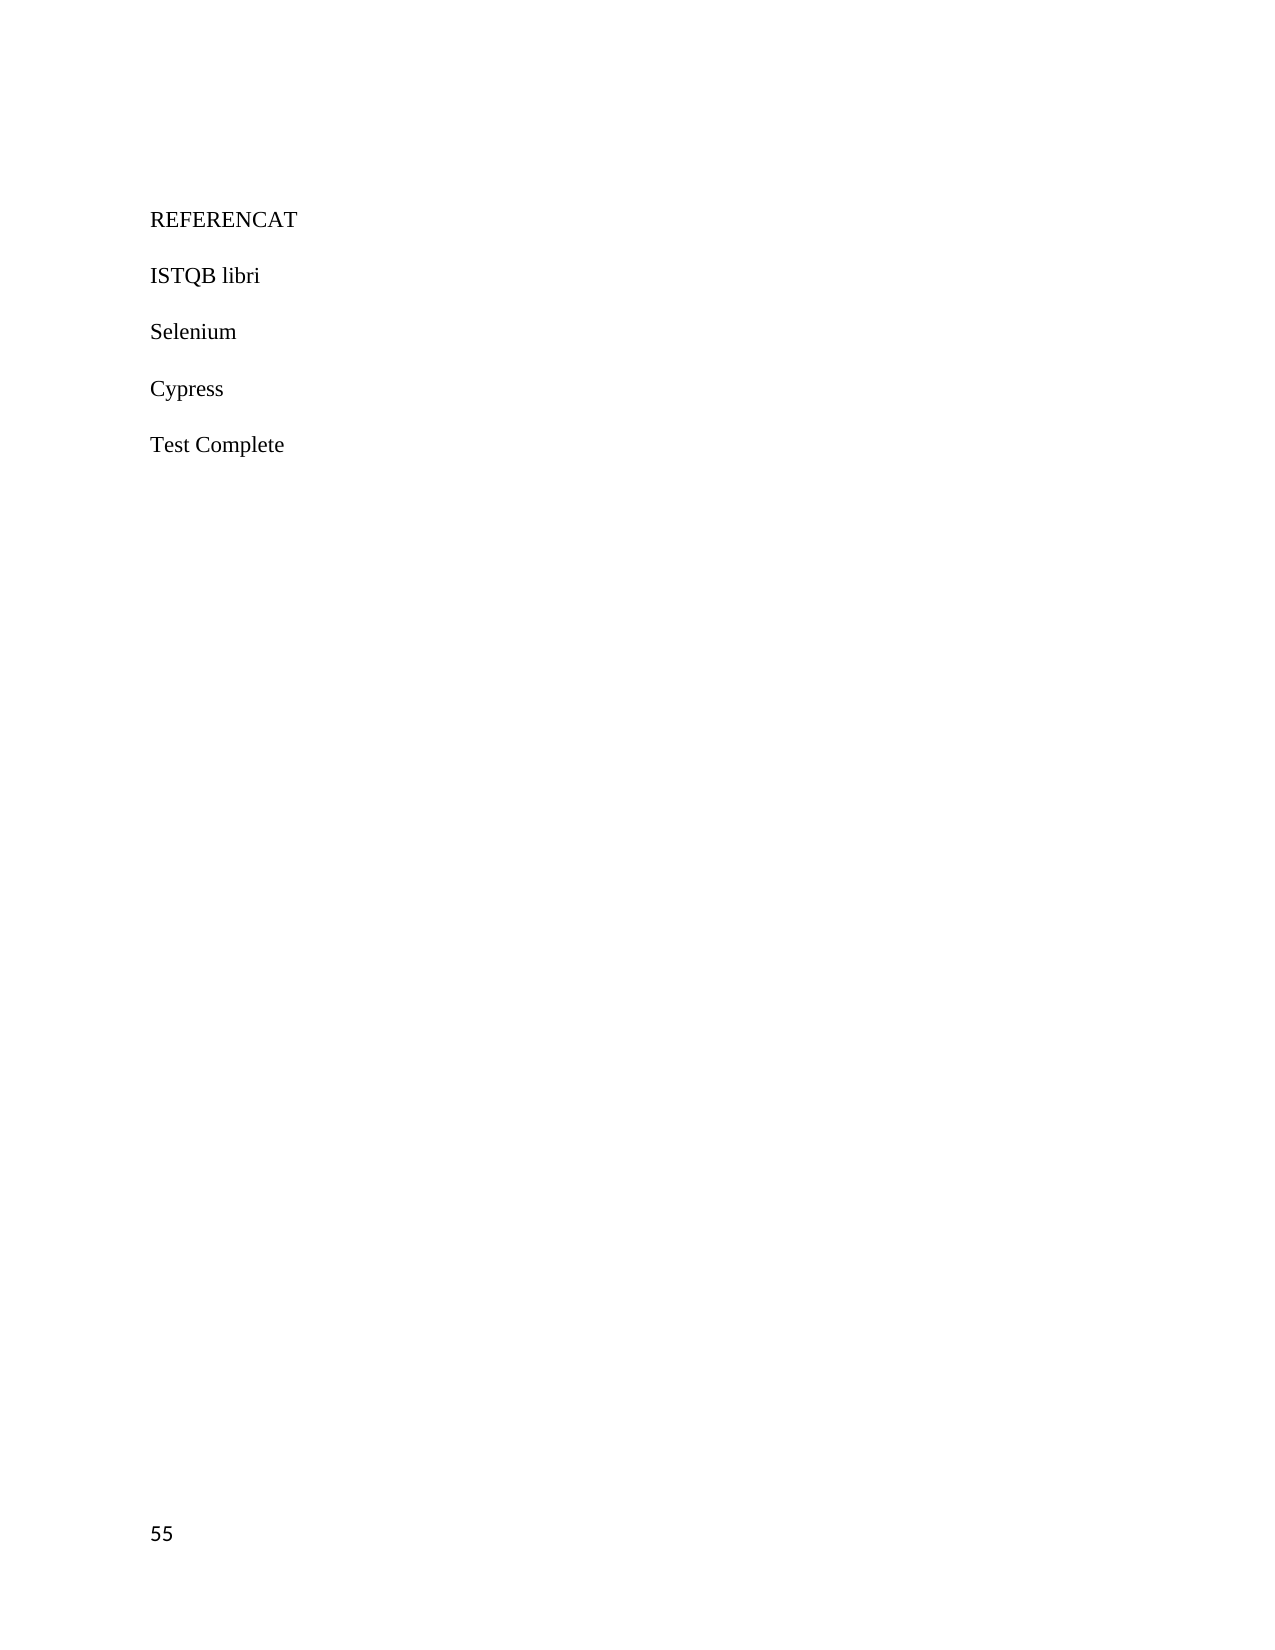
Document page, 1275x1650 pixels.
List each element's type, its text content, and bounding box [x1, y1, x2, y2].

text Selenium [150, 318, 1125, 345]
text ISTQB libri [150, 262, 1125, 289]
text Test Complete [150, 431, 1125, 457]
text Cypress [150, 374, 1125, 401]
text REFERENCAT [150, 206, 1125, 232]
